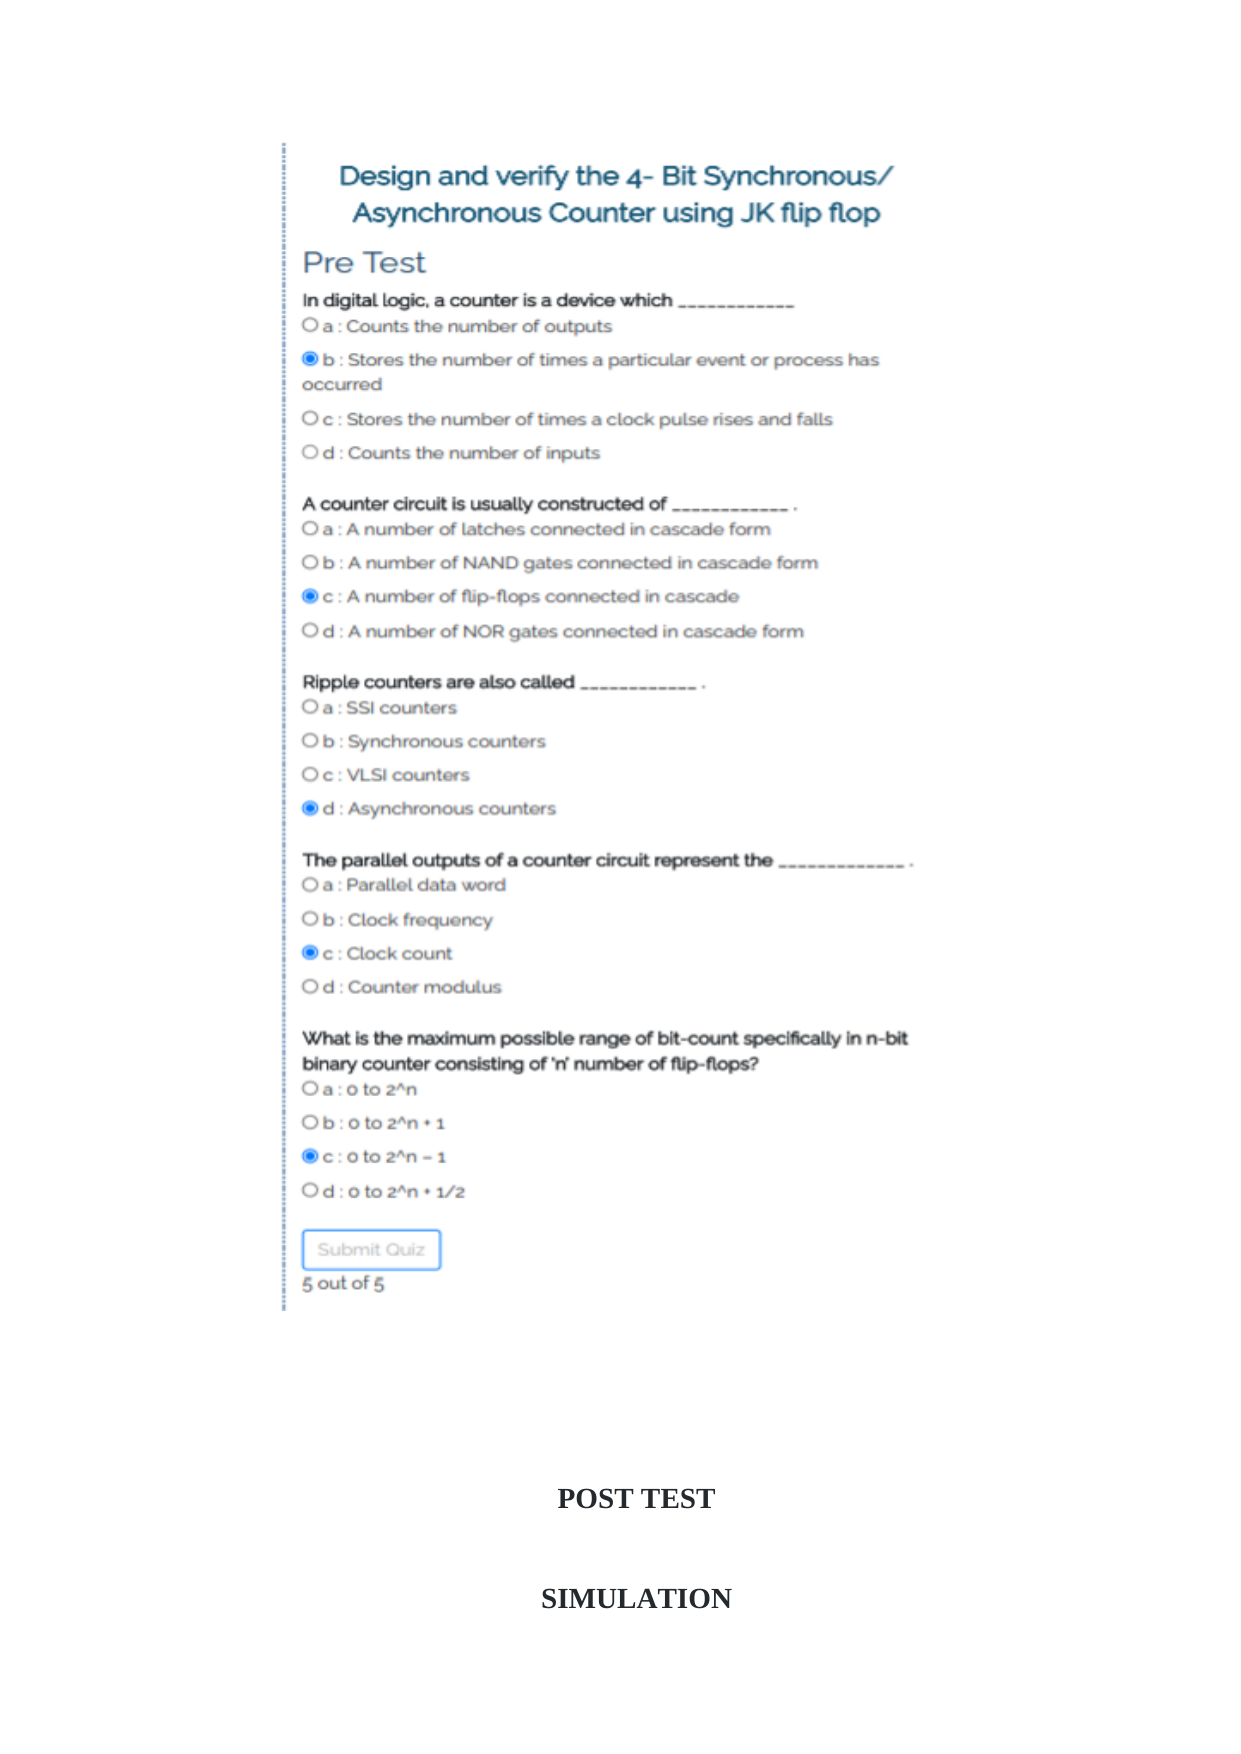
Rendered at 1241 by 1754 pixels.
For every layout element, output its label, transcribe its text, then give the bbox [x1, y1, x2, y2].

text SIMULATION [121, 1581, 1152, 1615]
text POST TEST [121, 1481, 1152, 1514]
picture [205, 132, 1045, 1311]
